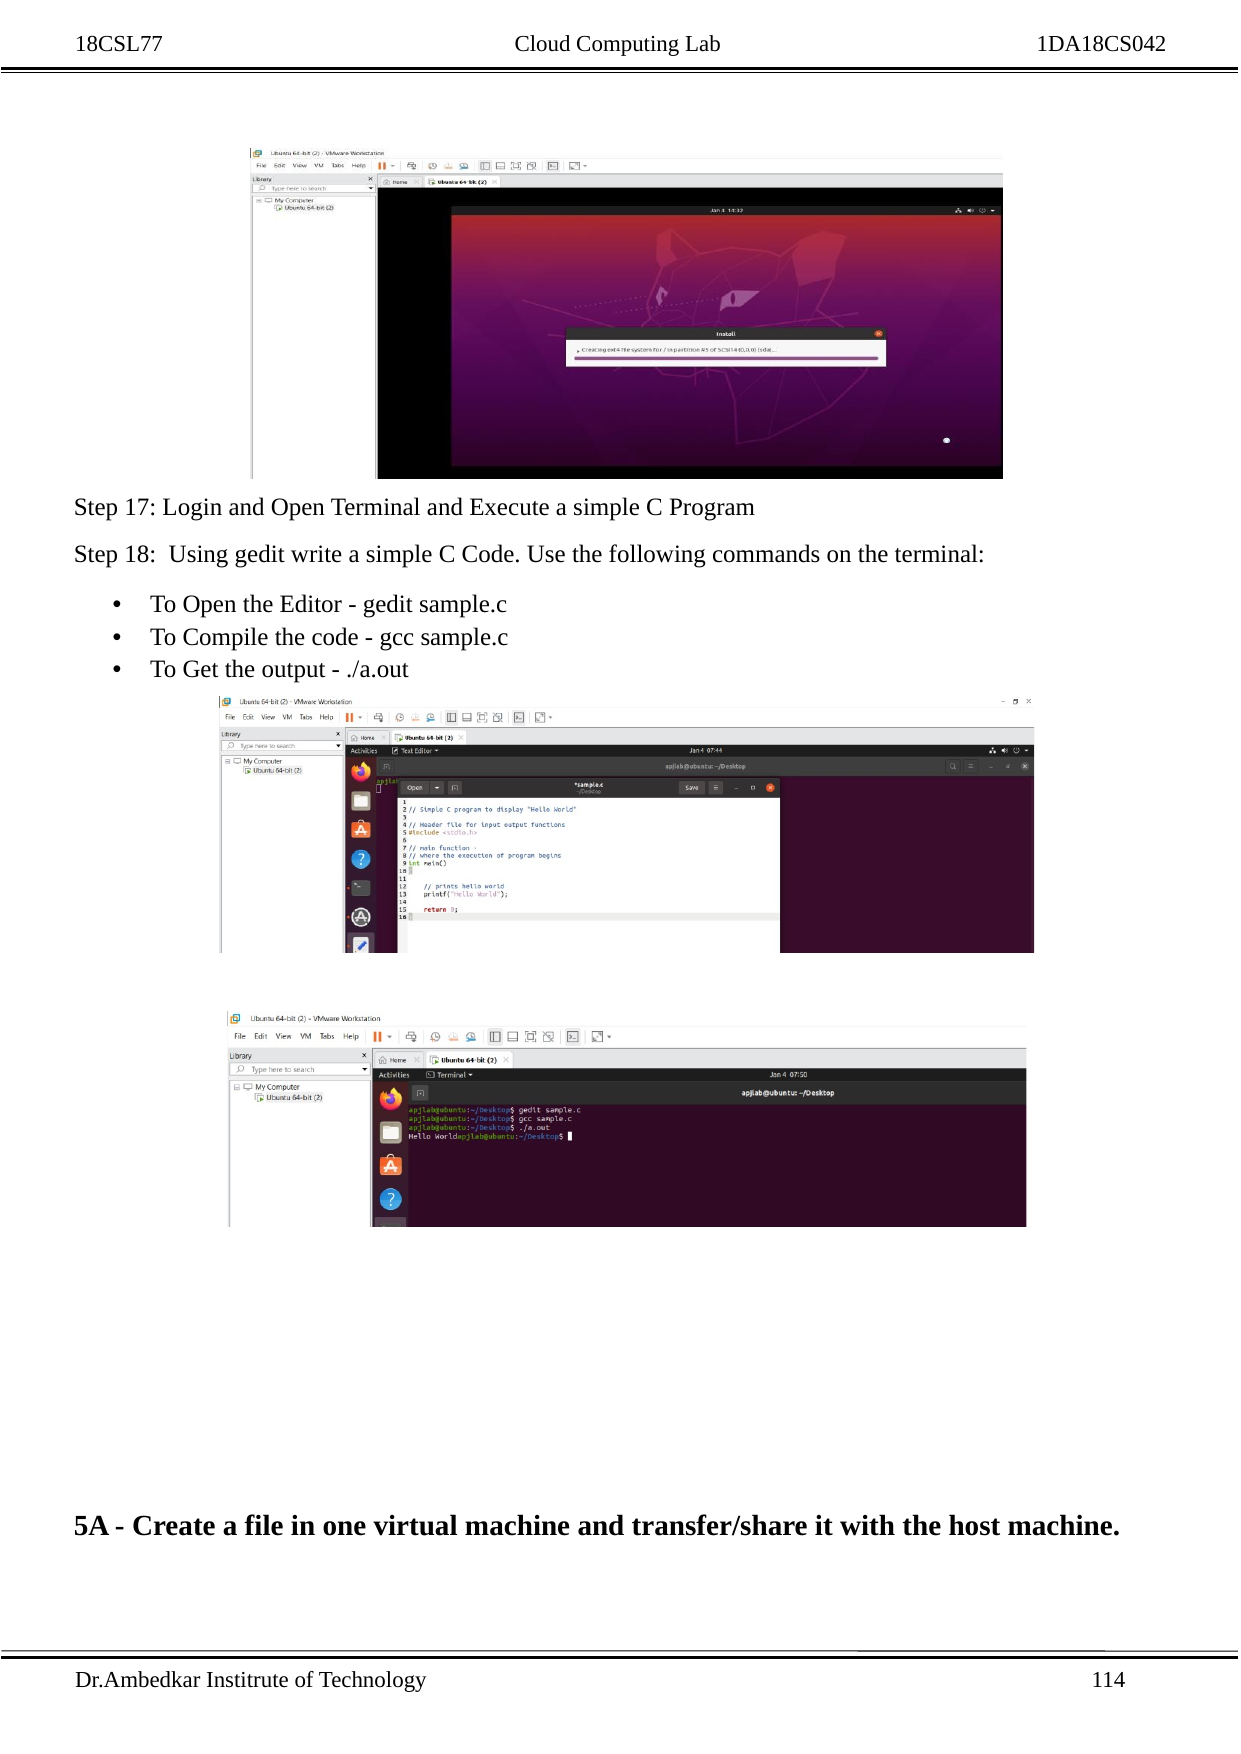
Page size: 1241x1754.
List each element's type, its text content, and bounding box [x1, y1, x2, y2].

list To Get the output - ./a.out [112, 654, 1166, 683]
picture [219, 696, 1035, 953]
list To Compile the code - gcc sample.c [112, 622, 1166, 651]
picture [227, 1011, 1027, 1227]
text 5A - Create a file in one virtual machine and transfer/share it with the host machine. [73, 1508, 1172, 1542]
list To Open the Editor - gedit sample.c [112, 589, 1166, 618]
text Step 17: Login and Open Terminal and Execute a simple C Program [73, 492, 1166, 521]
picture [250, 148, 1003, 479]
text Step 18: Using gedit write a simple C Code. Use the following commands on the terminal: [73, 539, 1166, 568]
